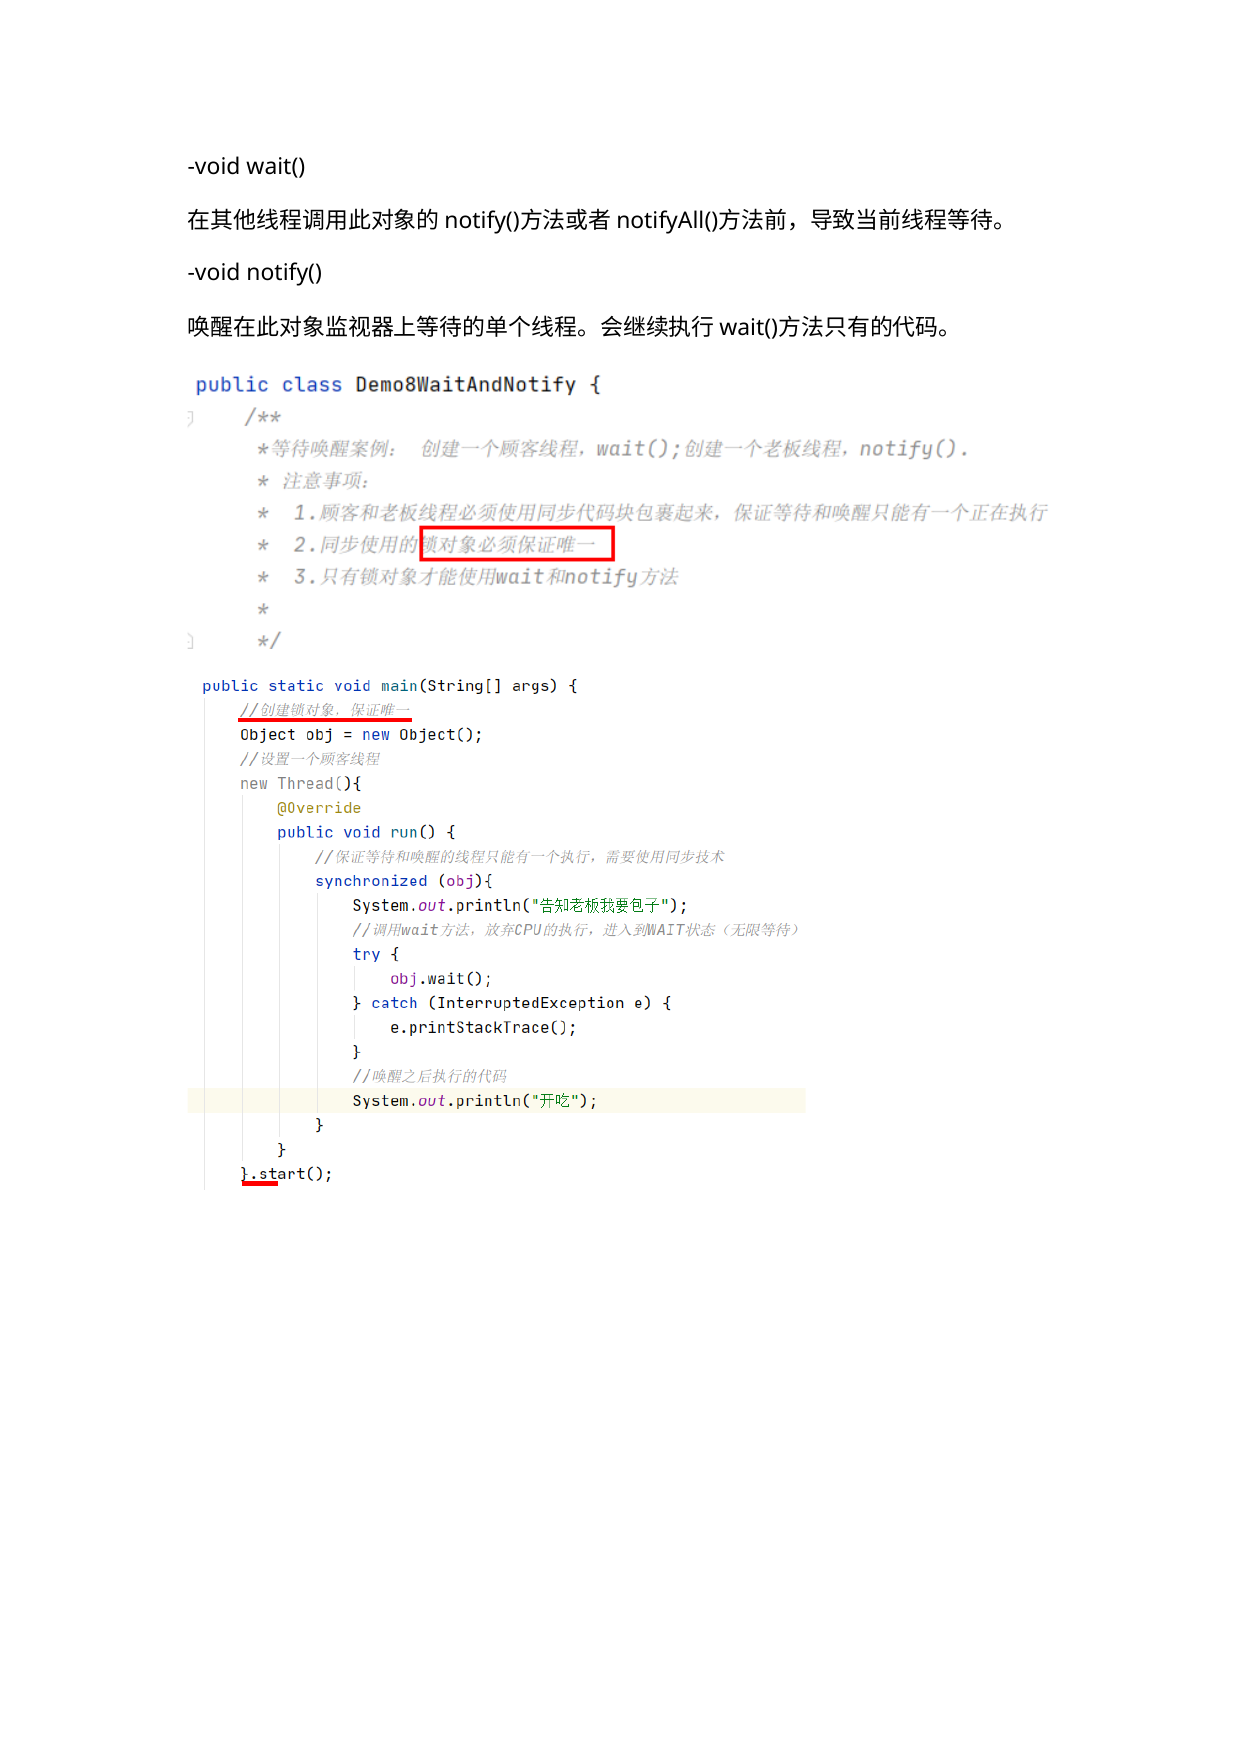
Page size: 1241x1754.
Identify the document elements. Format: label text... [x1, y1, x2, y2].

text 唤醒在此对象监视器上等待的单个线程。会继续执行wait()方法只有的代码。 [187, 308, 1053, 342]
picture [187, 669, 806, 1190]
text 在其他线程调用此对象的notify()方法或者notifyAll()方法前，导致当前线程等待。 [187, 202, 1053, 235]
text -void notify() [187, 256, 1053, 287]
text -void wait() [187, 150, 1053, 181]
picture [187, 362, 1053, 649]
